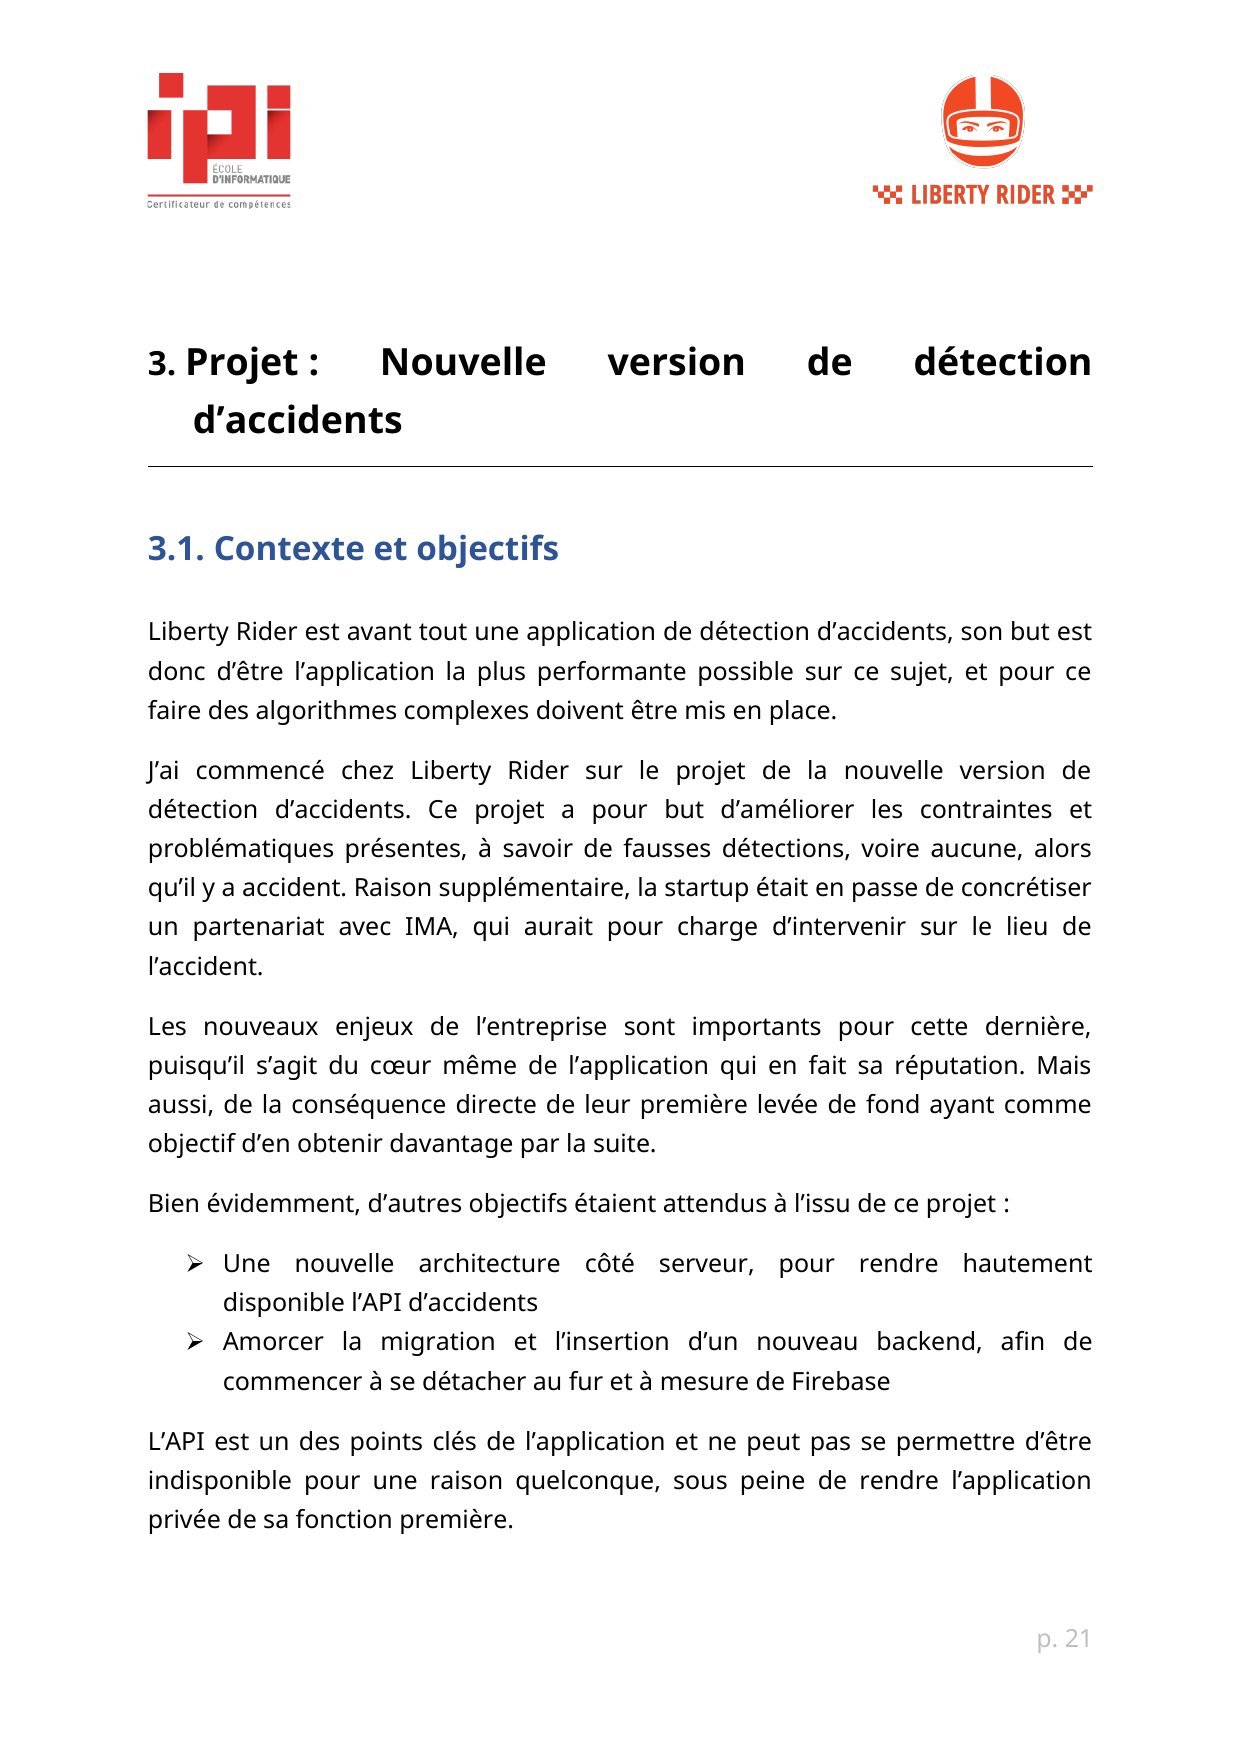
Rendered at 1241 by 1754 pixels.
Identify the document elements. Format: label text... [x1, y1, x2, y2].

list Amorcer la migration et l’insertion d’un nouveau backend, afin de commencer à se détacher au fur et à mesure de Firebase [185, 1324, 1093, 1397]
picture [147, 73, 291, 209]
text Bien évidemment, d’autres objectifs étaient attendus à l’issu de ce projet : [148, 1186, 1093, 1220]
text Les nouveaux enjeux de l’entreprise sont importants pour cette dernière, puisqu’il s’agit du cœur même de l’application qui en fait sa réputation. Mais aussi, de la conséquence directe de leur première levée de fond ayant comme objectif d’en obtenir davantage par la suite. [148, 1008, 1093, 1160]
list Une nouvelle architecture côté serveur, pour rendre hautement disponible l’API d’accidents [185, 1246, 1093, 1319]
picture [872, 75, 1093, 209]
text L’API est un des points clés de l’application et ne peut pas se permettre d’être indisponible pour une raison quelconque, sous peine de rendre l’application privée de sa fonction première. [148, 1423, 1093, 1536]
text Liberty Rider est avant tout une application de détection d’accidents, son but est donc d’être l’application la plus performante possible sur ce sujet, et pour ce faire des algorithmes complexes doivent être mis en place. [148, 614, 1093, 726]
text J’ai commencé chez Liberty Rider sur le projet de la nouvelle version de détection d’accidents. Ce projet a pour but d’améliorer les contraintes et problématiques présentes, à savoir de fausses détections, voire aucune, alors qu’il y a accident. Raison supplémentaire, la startup était en passe de concrétiser un partenariat avec IMA, qui aurait pour charge d’intervenir sur le lieu de l’accident. [148, 752, 1093, 982]
subtitle Projet : Nouvelle version de détection d’accidents [148, 335, 1093, 466]
subtitle Contexte et objectifs [148, 524, 1093, 570]
